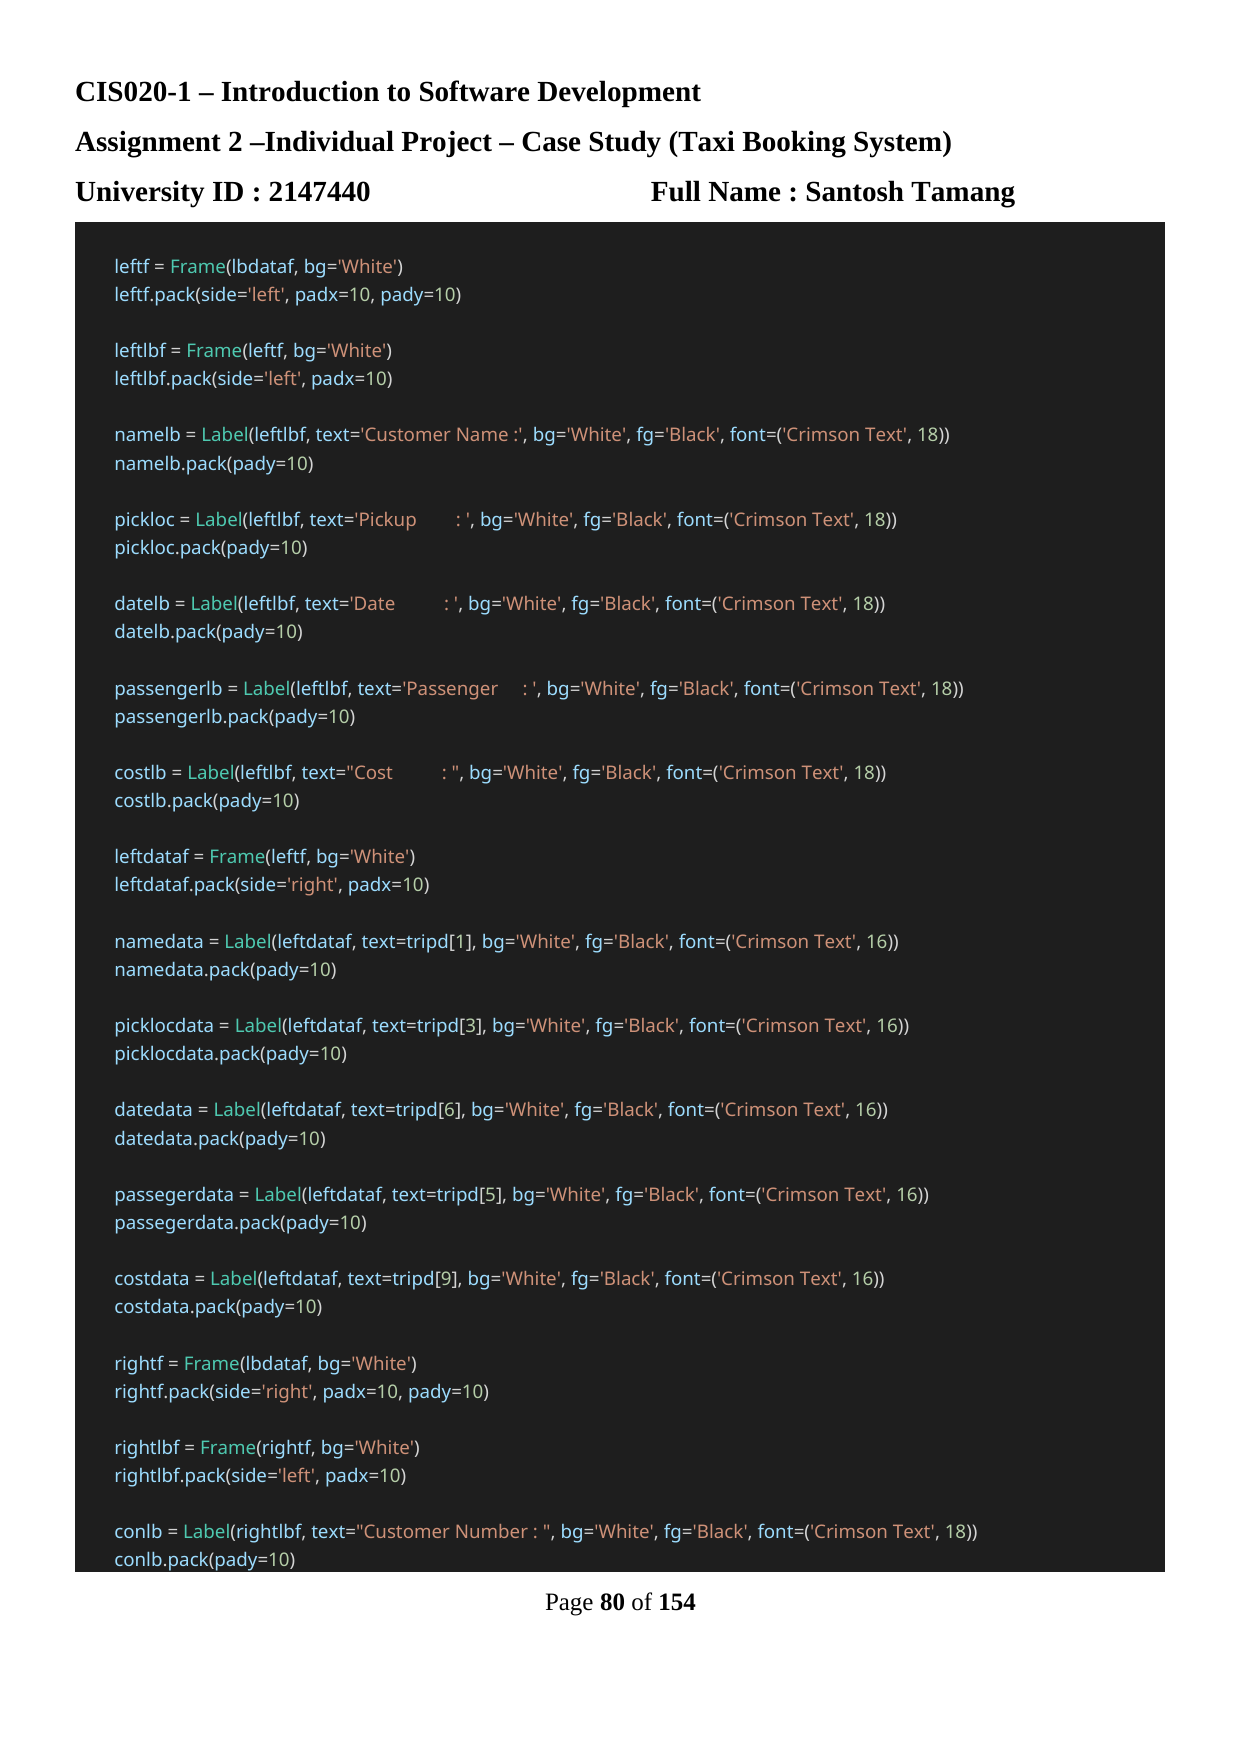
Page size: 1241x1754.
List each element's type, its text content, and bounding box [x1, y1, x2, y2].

text namedata.pack(pady=10) [75, 953, 1165, 982]
text passegerdata = Label(leftdataf, text=tripd[5], bg='White', fg='Black', font=('Crimson Text', 16)) [75, 1178, 1165, 1207]
text leftf.pack(side='left', padx=10, pady=10) [75, 278, 1165, 307]
text picklocdata.pack(pady=10) [75, 1038, 1165, 1066]
text namelb = Label(leftlbf, text='Customer Name :', bg='White', fg='Black', font=('Crimson Text', 18)) [75, 419, 1165, 447]
text namedata = Label(leftdataf, text=tripd[1], bg='White', fg='Black', font=('Crimson Text', 16)) [75, 925, 1165, 953]
text datedata = Label(leftdataf, text=tripd[6], bg='White', fg='Black', font=('Crimson Text', 16)) [75, 1094, 1165, 1122]
text pickloc.pack(pady=10) [75, 532, 1165, 560]
text passengerlb = Label(leftlbf, text='Passenger : ', bg='White', fg='Black', font=('Crimson Text', 18)) [75, 672, 1165, 700]
text conlb = Label(rightlbf, text="Customer Number : ", bg='White', fg='Black', font=('Crimson Text', 18)) [75, 1516, 1165, 1544]
text pickloc = Label(leftlbf, text='Pickup : ', bg='White', fg='Black', font=('Crimson Text', 18)) [75, 503, 1165, 532]
text leftlbf.pack(side='left', padx=10) [75, 363, 1165, 391]
text rightlbf.pack(side='left', padx=10) [75, 1460, 1165, 1488]
text leftdataf = Frame(leftf, bg='White') [75, 841, 1165, 869]
text rightf.pack(side='right', padx=10, pady=10) [75, 1375, 1165, 1403]
text costdata = Label(leftdataf, text=tripd[9], bg='White', fg='Black', font=('Crimson Text', 16)) [75, 1263, 1165, 1291]
text datelb.pack(pady=10) [75, 616, 1165, 644]
text rightf = Frame(lbdataf, bg='White') [75, 1347, 1165, 1375]
text leftdataf.pack(side='right', padx=10) [75, 869, 1165, 897]
text namelb.pack(pady=10) [75, 447, 1165, 475]
text leftlbf = Frame(leftf, bg='White') [75, 335, 1165, 363]
text passegerdata.pack(pady=10) [75, 1207, 1165, 1235]
text passengerlb.pack(pady=10) [75, 700, 1165, 728]
text rightlbf = Frame(rightf, bg='White') [75, 1432, 1165, 1460]
text costdata.pack(pady=10) [75, 1291, 1165, 1319]
text picklocdata = Label(leftdataf, text=tripd[3], bg='White', fg='Black', font=('Crimson Text', 16)) [75, 1010, 1165, 1038]
text datedata.pack(pady=10) [75, 1122, 1165, 1150]
text costlb = Label(leftlbf, text="Cost : ", bg='White', fg='Black', font=('Crimson Text', 18)) [75, 757, 1165, 785]
text conlb.pack(pady=10) [75, 1544, 1165, 1572]
text datelb = Label(leftlbf, text='Date : ', bg='White', fg='Black', font=('Crimson Text', 18)) [75, 588, 1165, 616]
text leftf = Frame(lbdataf, bg='White') [75, 250, 1165, 278]
text costlb.pack(pady=10) [75, 785, 1165, 813]
